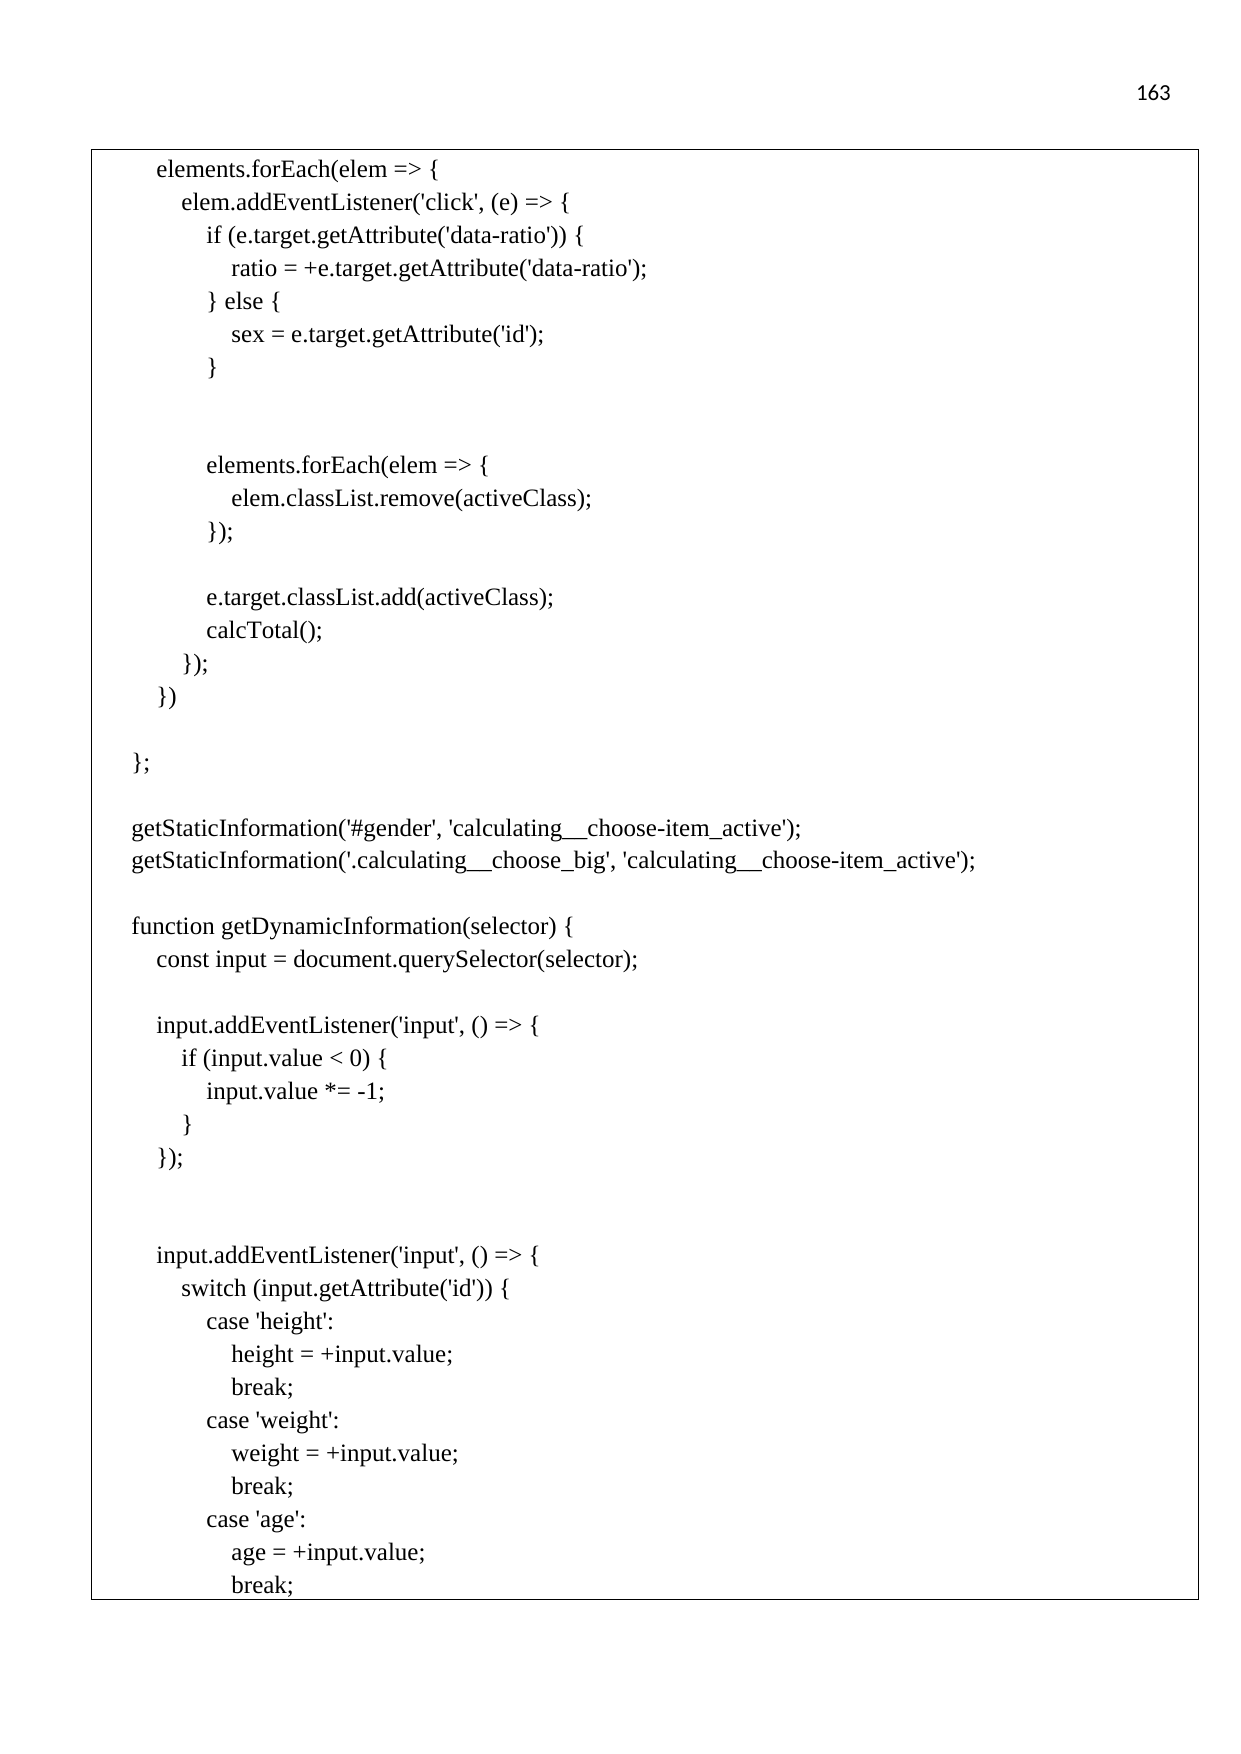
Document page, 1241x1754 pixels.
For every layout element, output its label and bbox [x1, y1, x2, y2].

table_header [92, 150, 1198, 1598]
